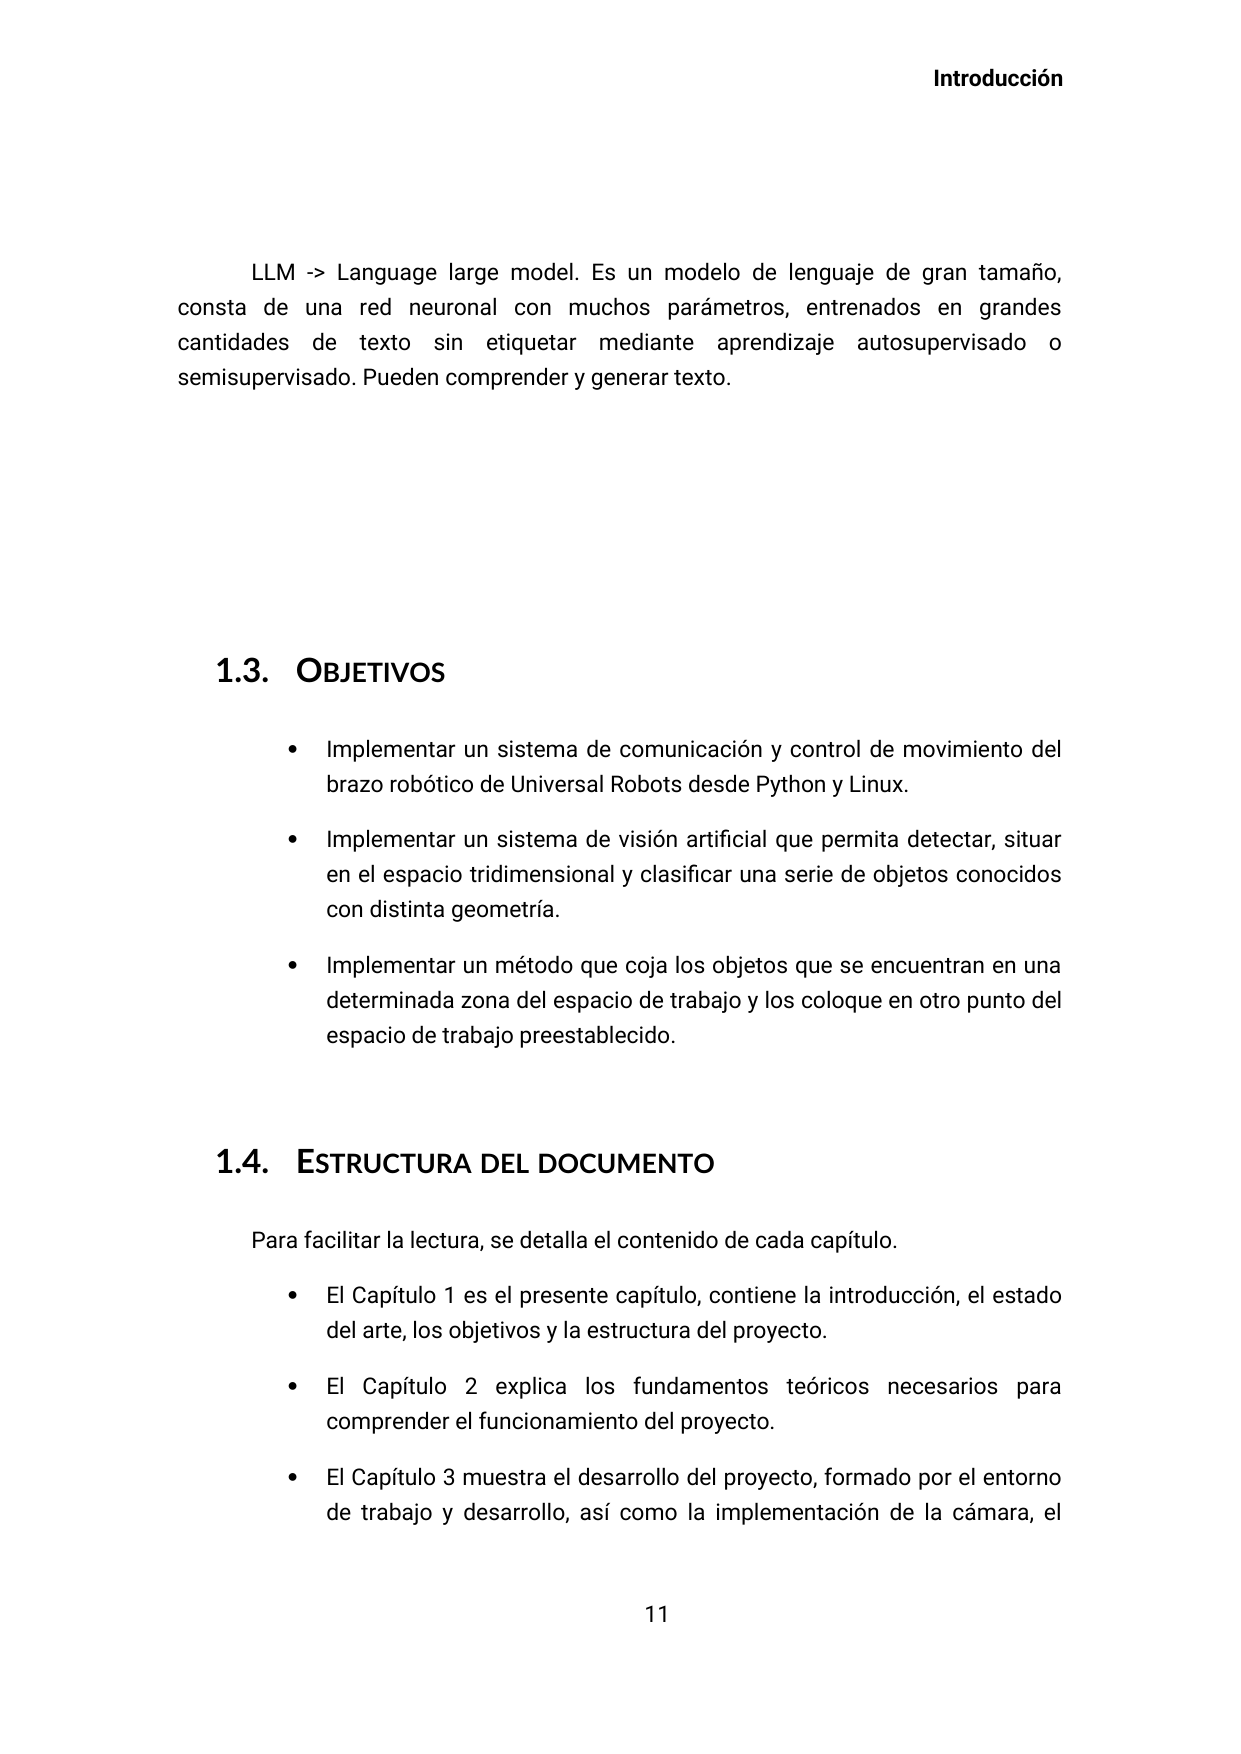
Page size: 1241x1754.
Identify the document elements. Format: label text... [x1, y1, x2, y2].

list Implementar un método que coja los objetos que se encuentran en una determinada zona del espacio de trabajo y los coloque en otro punto del espacio de trabajo preestablecido. [288, 952, 1063, 1049]
list Implementar un sistema de comunicación y control de movimiento del brazo robótico de Universal Robots desde Python y Linux. [288, 736, 1063, 798]
subtitle Estructura del documento [215, 1140, 1063, 1180]
text Para facilitar la lectura, se detalla el contenido de cada capítulo. [177, 1227, 1063, 1254]
list Implementar un sistema de visión artificial que permita detectar, situar en el espacio tridimensional y clasificar una serie de objetos conocidos con distinta geometría. [288, 827, 1063, 923]
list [288, 1464, 1063, 1526]
text LLM -> Language large model. Es un modelo de lenguaje de gran tamaño, consta de una red neuronal con muchos parámetros, entrenados en grandes cantidades de texto sin etiquetar mediante aprendizaje autosupervisado o semisupervisado. Pueden comprender y generar texto. [177, 259, 1063, 391]
list El Capítulo 2 explica los fundamentos teóricos necesarios para comprender el funcionamiento del proyecto. [288, 1373, 1063, 1435]
list El Capítulo 1 es el presente capítulo, contiene la introducción, el estado del arte, los objetivos y la estructura del proyecto. [288, 1283, 1063, 1344]
subtitle Objetivos [215, 649, 1063, 689]
